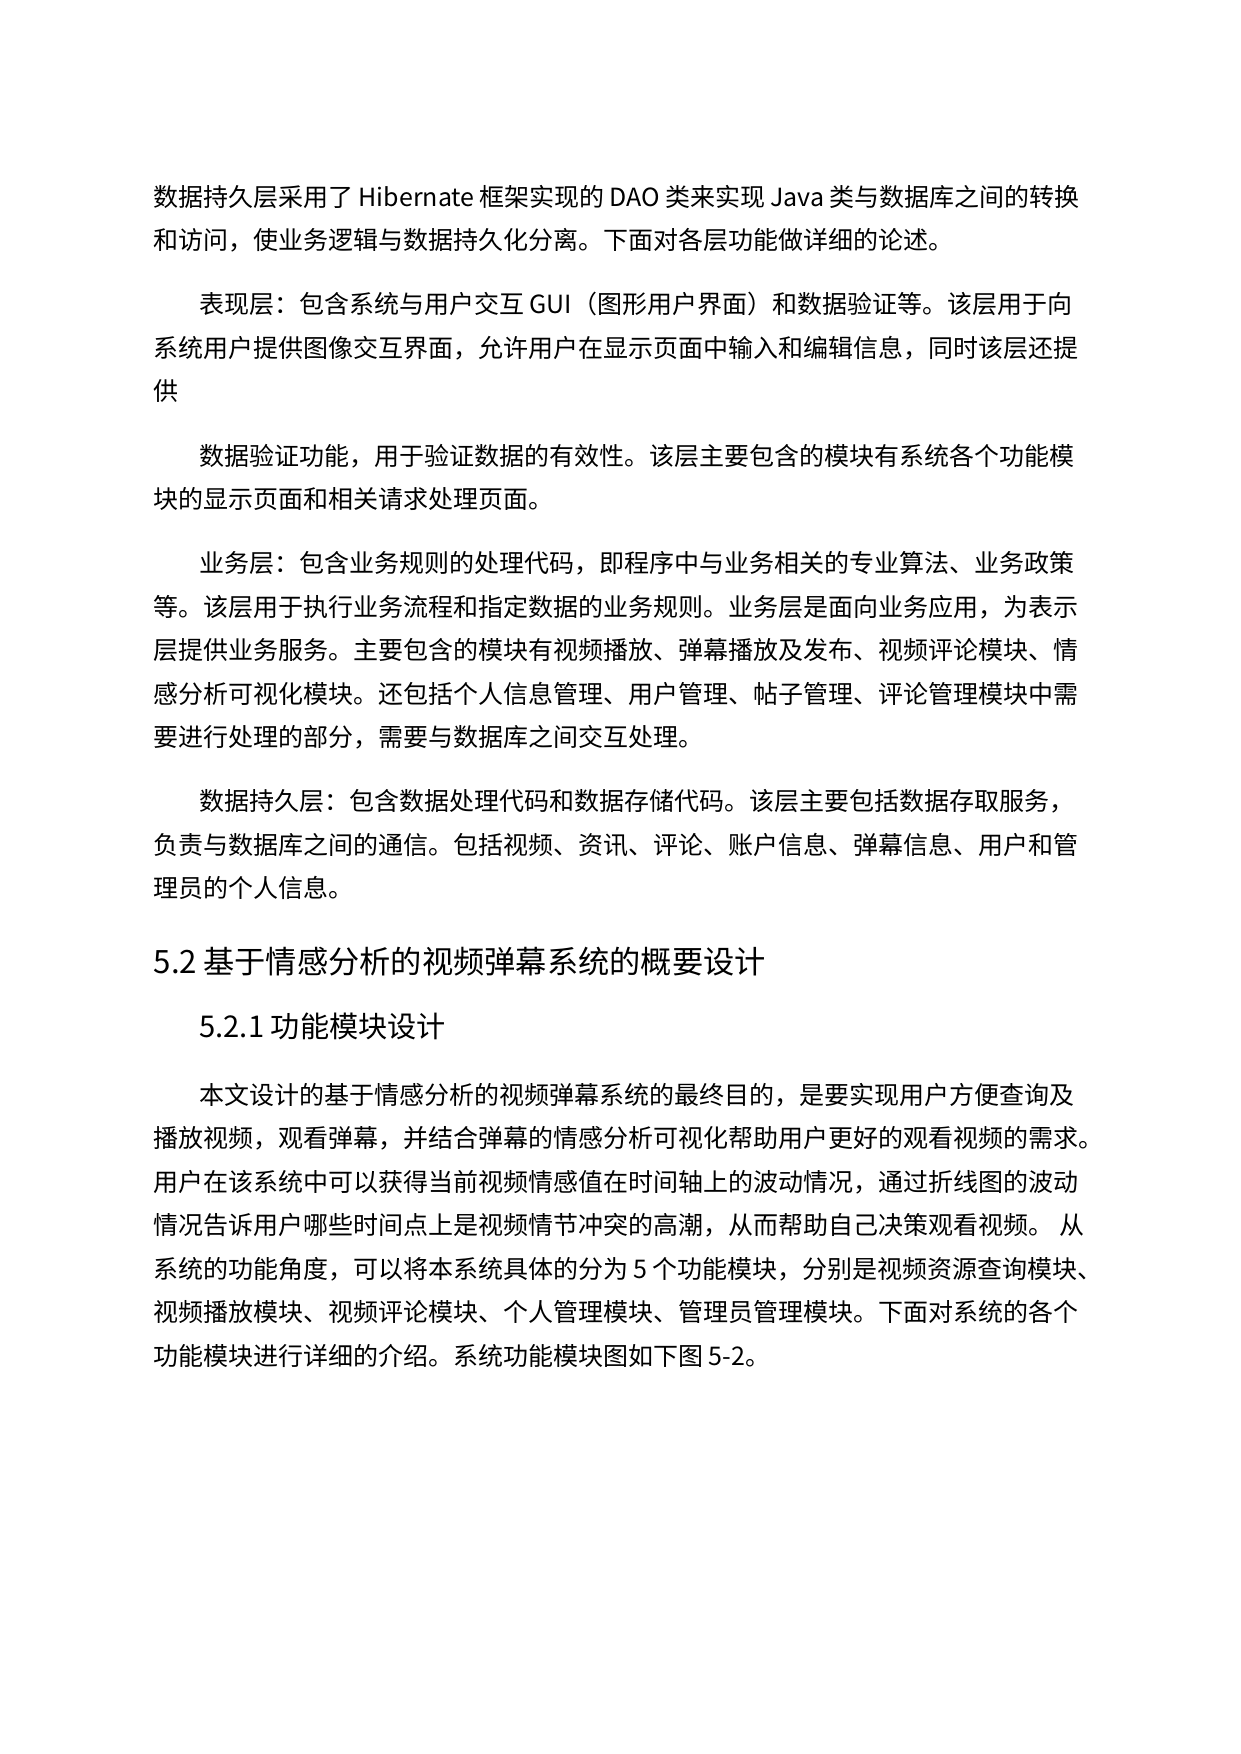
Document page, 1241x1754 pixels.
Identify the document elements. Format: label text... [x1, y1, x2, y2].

subtitle 5.2.1 功能模块设计 [199, 1004, 1087, 1046]
text 业务层：包含业务规则的处理代码，即程序中与业务相关的专业算法、业务政策等。该层用于执行业务流程和指定数据的业务规则。业务层是面向业务应用，为表示层提供业务服务。主要包含的模块有视频播放、弹幕播放及发布、视频评论模块、情感分析可视化模块。还包括个人信息管理、用户管理、帖子管理、评论管理模块中需要进行处理的部分，需要与数据库之间交互处理。 [153, 544, 1087, 754]
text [153, 177, 1087, 257]
text 数据验证功能，用于验证数据的有效性。该层主要包含的模块有系统各个功能模块的显示页面和相关请求处理页面。 [153, 436, 1087, 516]
text 数据持久层：包含数据处理代码和数据存储代码。该层主要包括数据存取服务，负责与数据库之间的通信。包括视频、资讯、评论、账户信息、弹幕信息、用户和管理员的个人信息。 [153, 782, 1087, 905]
text 表现层：包含系统与用户交互GUI（图形用户界面）和数据验证等。该层用于向系统用户提供图像交互界面，允许用户在显示页面中输入和编辑信息，同时该层还提供 [153, 285, 1087, 408]
text 本文设计的基于情感分析的视频弹幕系统的最终目的，是要实现用户方便查询及播放视频，观看弹幕，并结合弹幕的情感分析可视化帮助用户更好的观看视频的需求。用户在该系统中可以获得当前视频情感值在时间轴上的波动情况，通过折线图的波动情况告诉用户哪些时间点上是视频情节冲突的高潮，从而帮助自己决策观看视频。 从系统的功能角度，可以将本系统具体的分为5个功能模块，分别是视频资源查询模块、视频播放模块、视频评论模块、个人管理模块、管理员管理模块。下面对系统的各个功能模块进行详细的介绍。系统功能模块图如下图5-2。 [153, 1075, 1087, 1372]
subtitle 5.2基于情感分析的视频弹幕系统的概要设计 [153, 937, 1087, 982]
